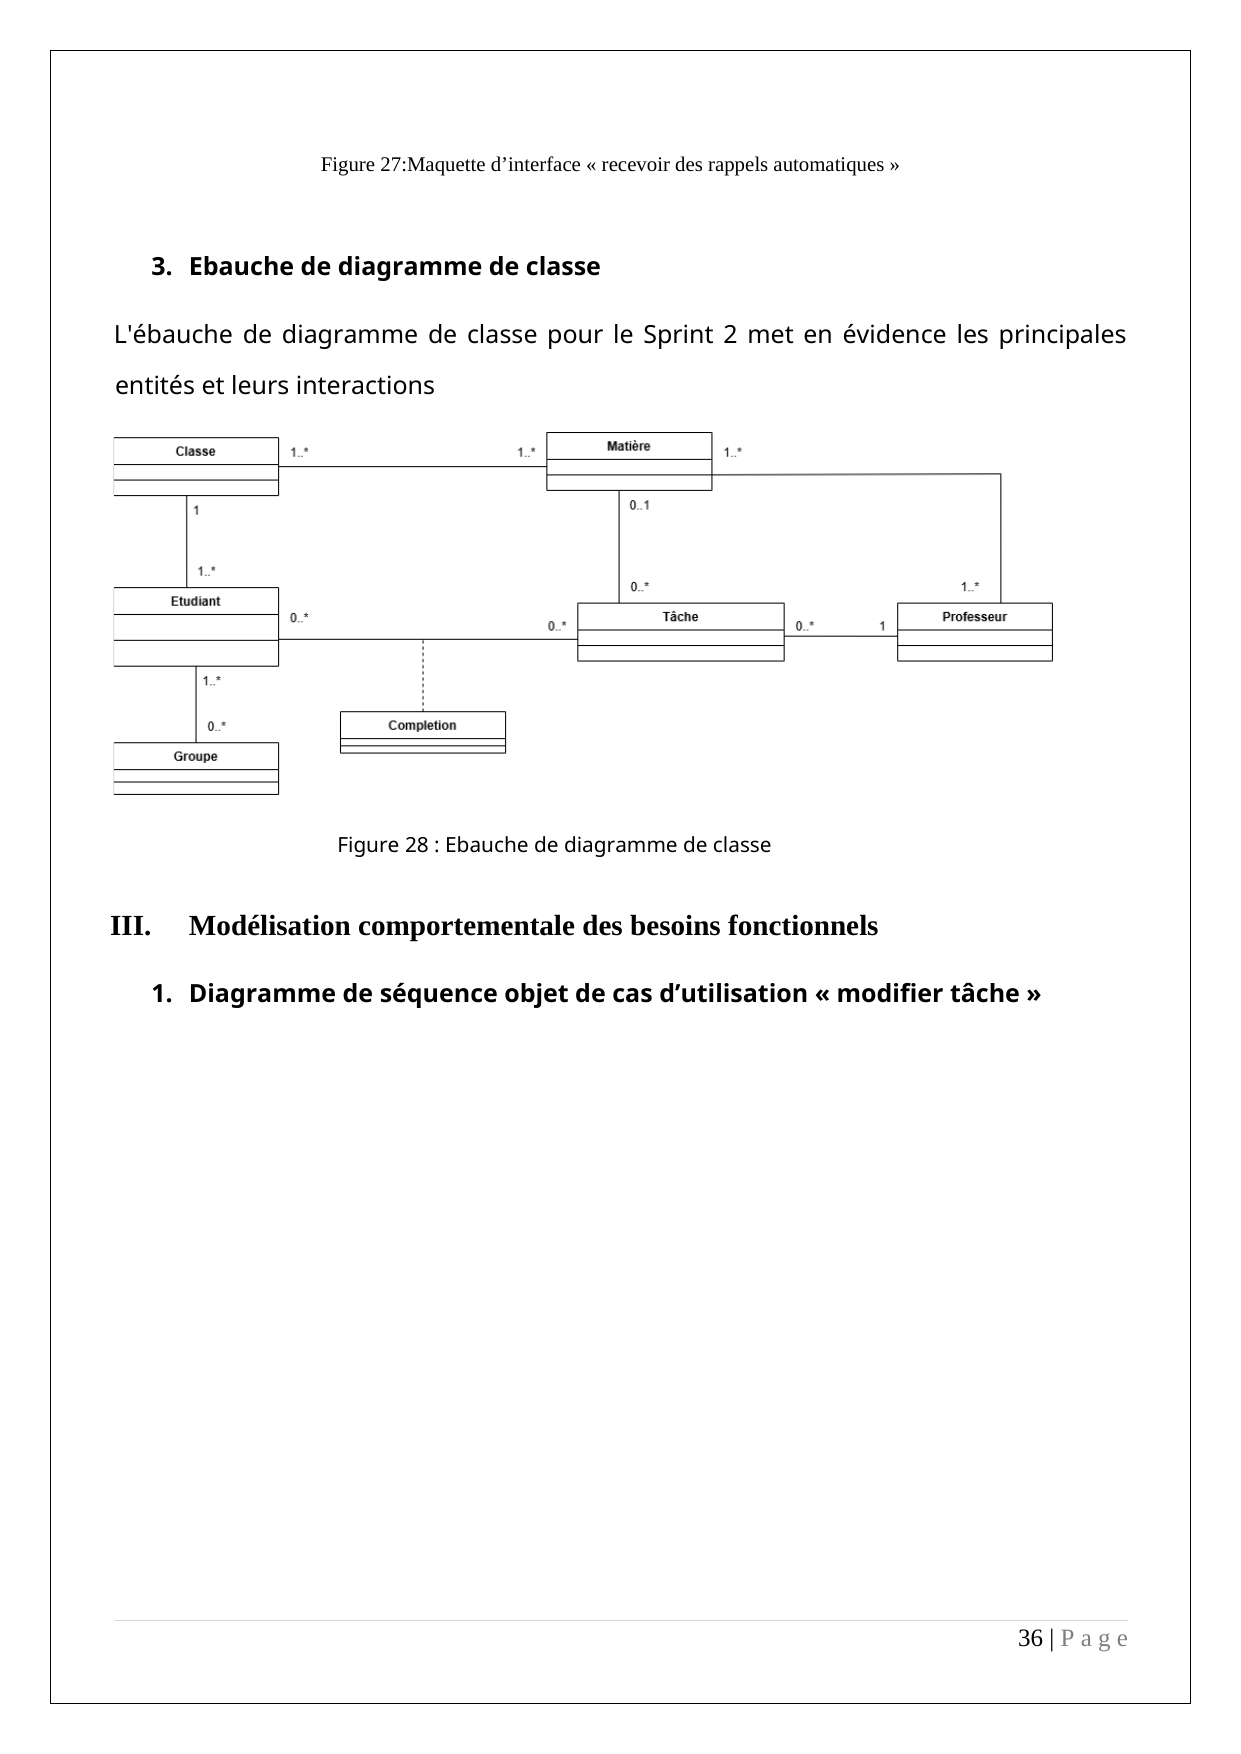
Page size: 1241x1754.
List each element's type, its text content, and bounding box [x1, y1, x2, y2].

picture [113, 432, 1054, 796]
subtitle Ebauche de diagramme de classe [151, 248, 1128, 282]
subtitle Modélisation comportementale des besoins fonctionnels [151, 908, 1128, 942]
text L'ébauche de diagramme de classe pour le Sprint 2 met en évidence les principales entités et leurs interactions [114, 316, 1128, 401]
text Figure 28 : Ebauche de diagramme de classe [337, 830, 772, 859]
subtitle Diagramme de séquence objet de cas d’utilisation « modifier tâche » [151, 975, 1128, 1009]
